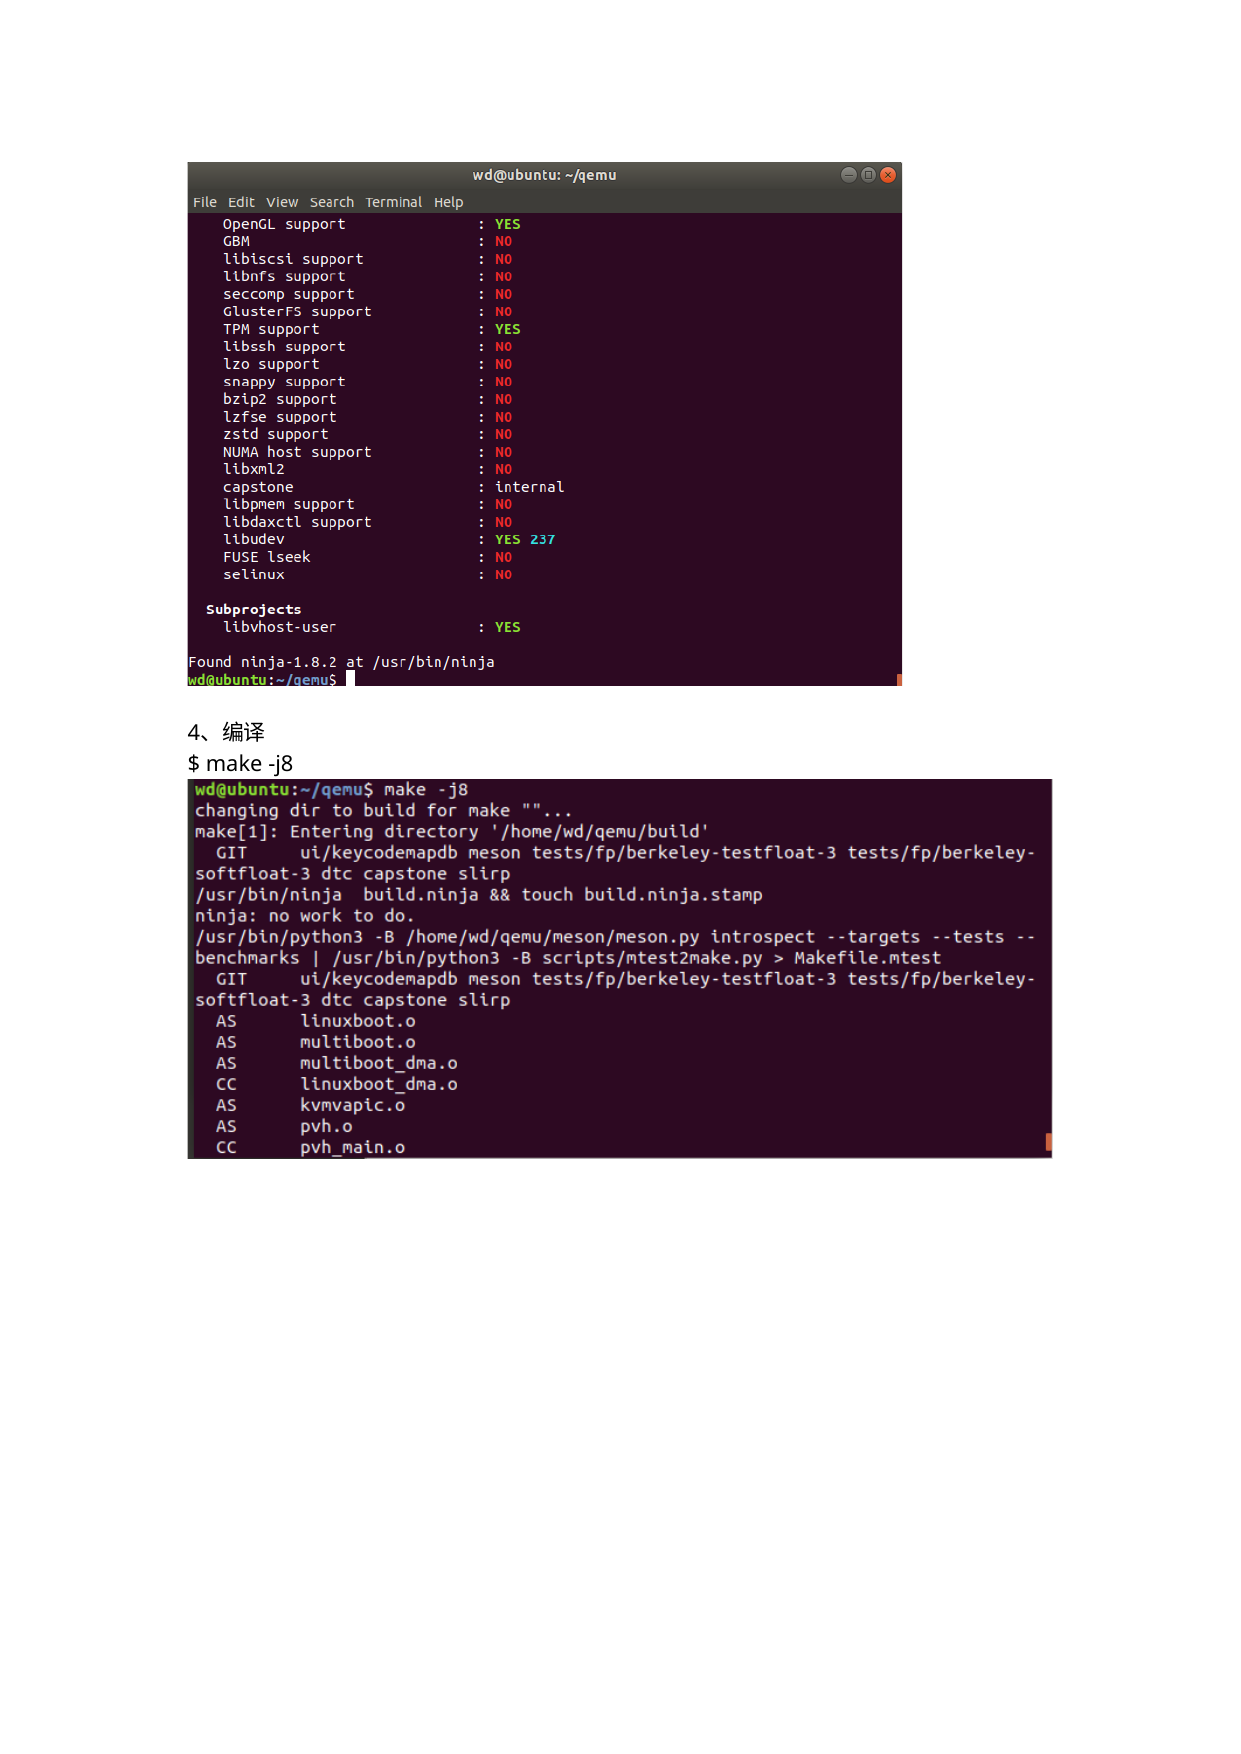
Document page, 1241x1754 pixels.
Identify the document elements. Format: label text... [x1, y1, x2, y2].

picture [187, 779, 1053, 1159]
text 4、编译 [187, 714, 1053, 747]
picture [187, 162, 903, 686]
text $ make -j8 [187, 747, 1053, 779]
